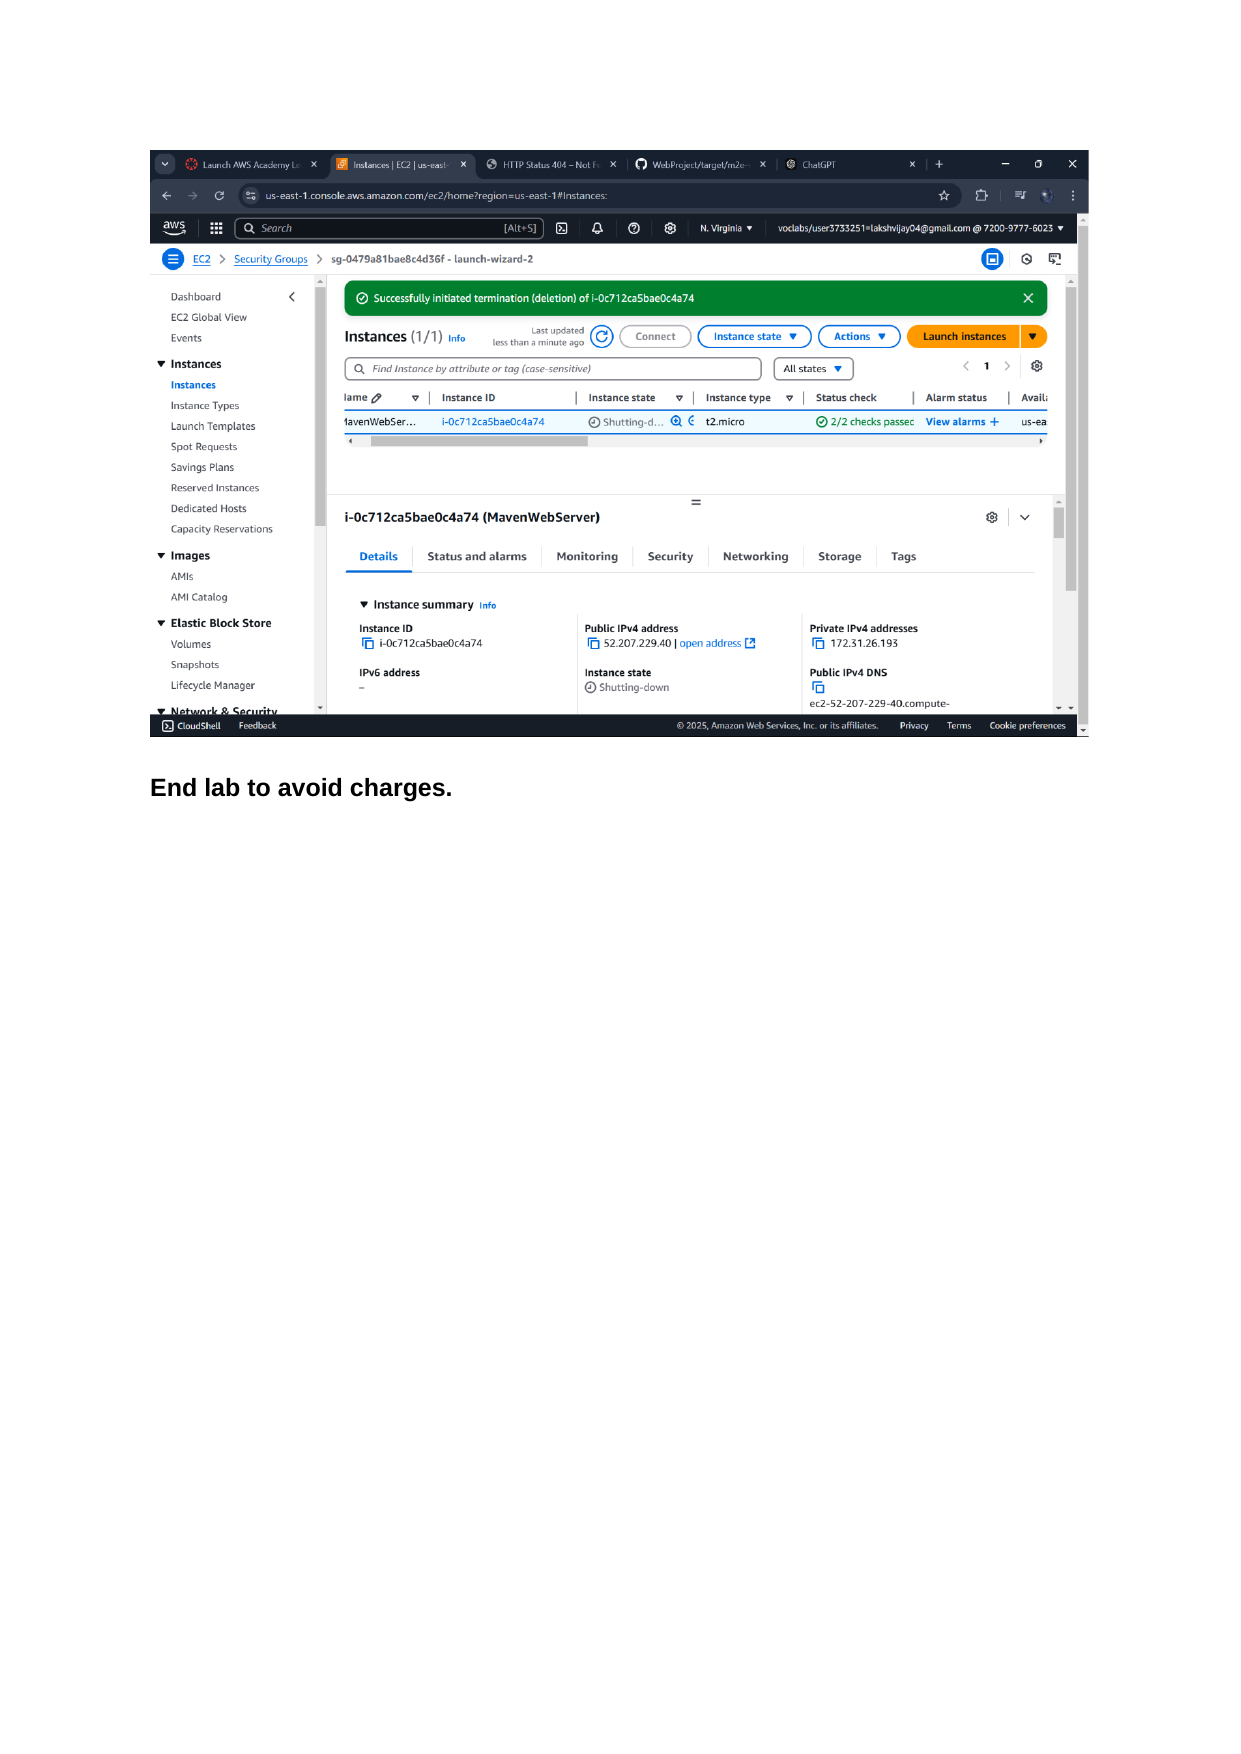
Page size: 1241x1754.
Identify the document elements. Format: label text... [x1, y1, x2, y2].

text End lab to avoid charges. [150, 773, 1090, 802]
picture [150, 150, 1089, 737]
